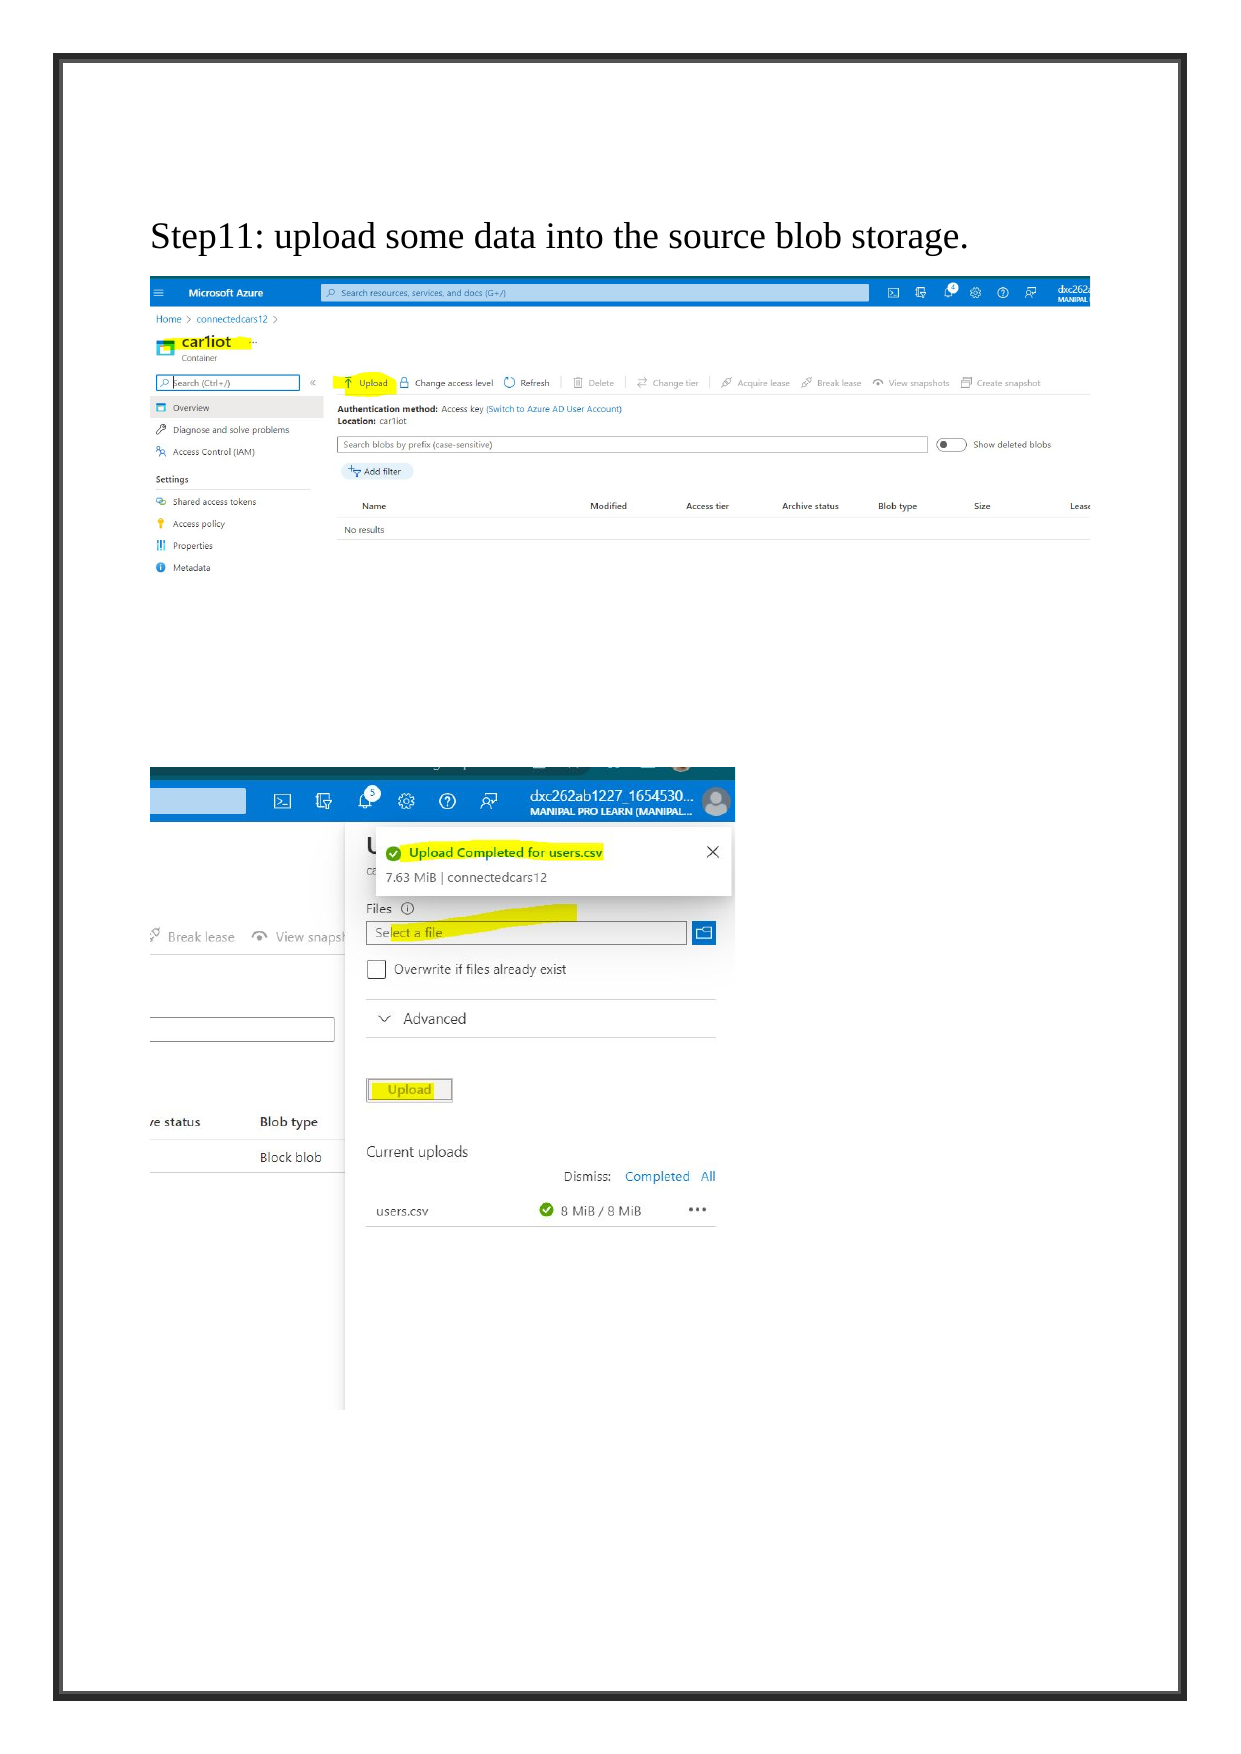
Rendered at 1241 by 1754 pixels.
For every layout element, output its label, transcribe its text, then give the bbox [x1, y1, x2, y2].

text Step11: upload some data into the source blob storage. [150, 213, 1090, 256]
picture [150, 781, 736, 1410]
picture [150, 767, 595, 778]
picture [597, 767, 668, 778]
picture [667, 767, 691, 777]
picture [689, 767, 736, 779]
picture [150, 276, 1091, 749]
picture [534, 773, 547, 777]
